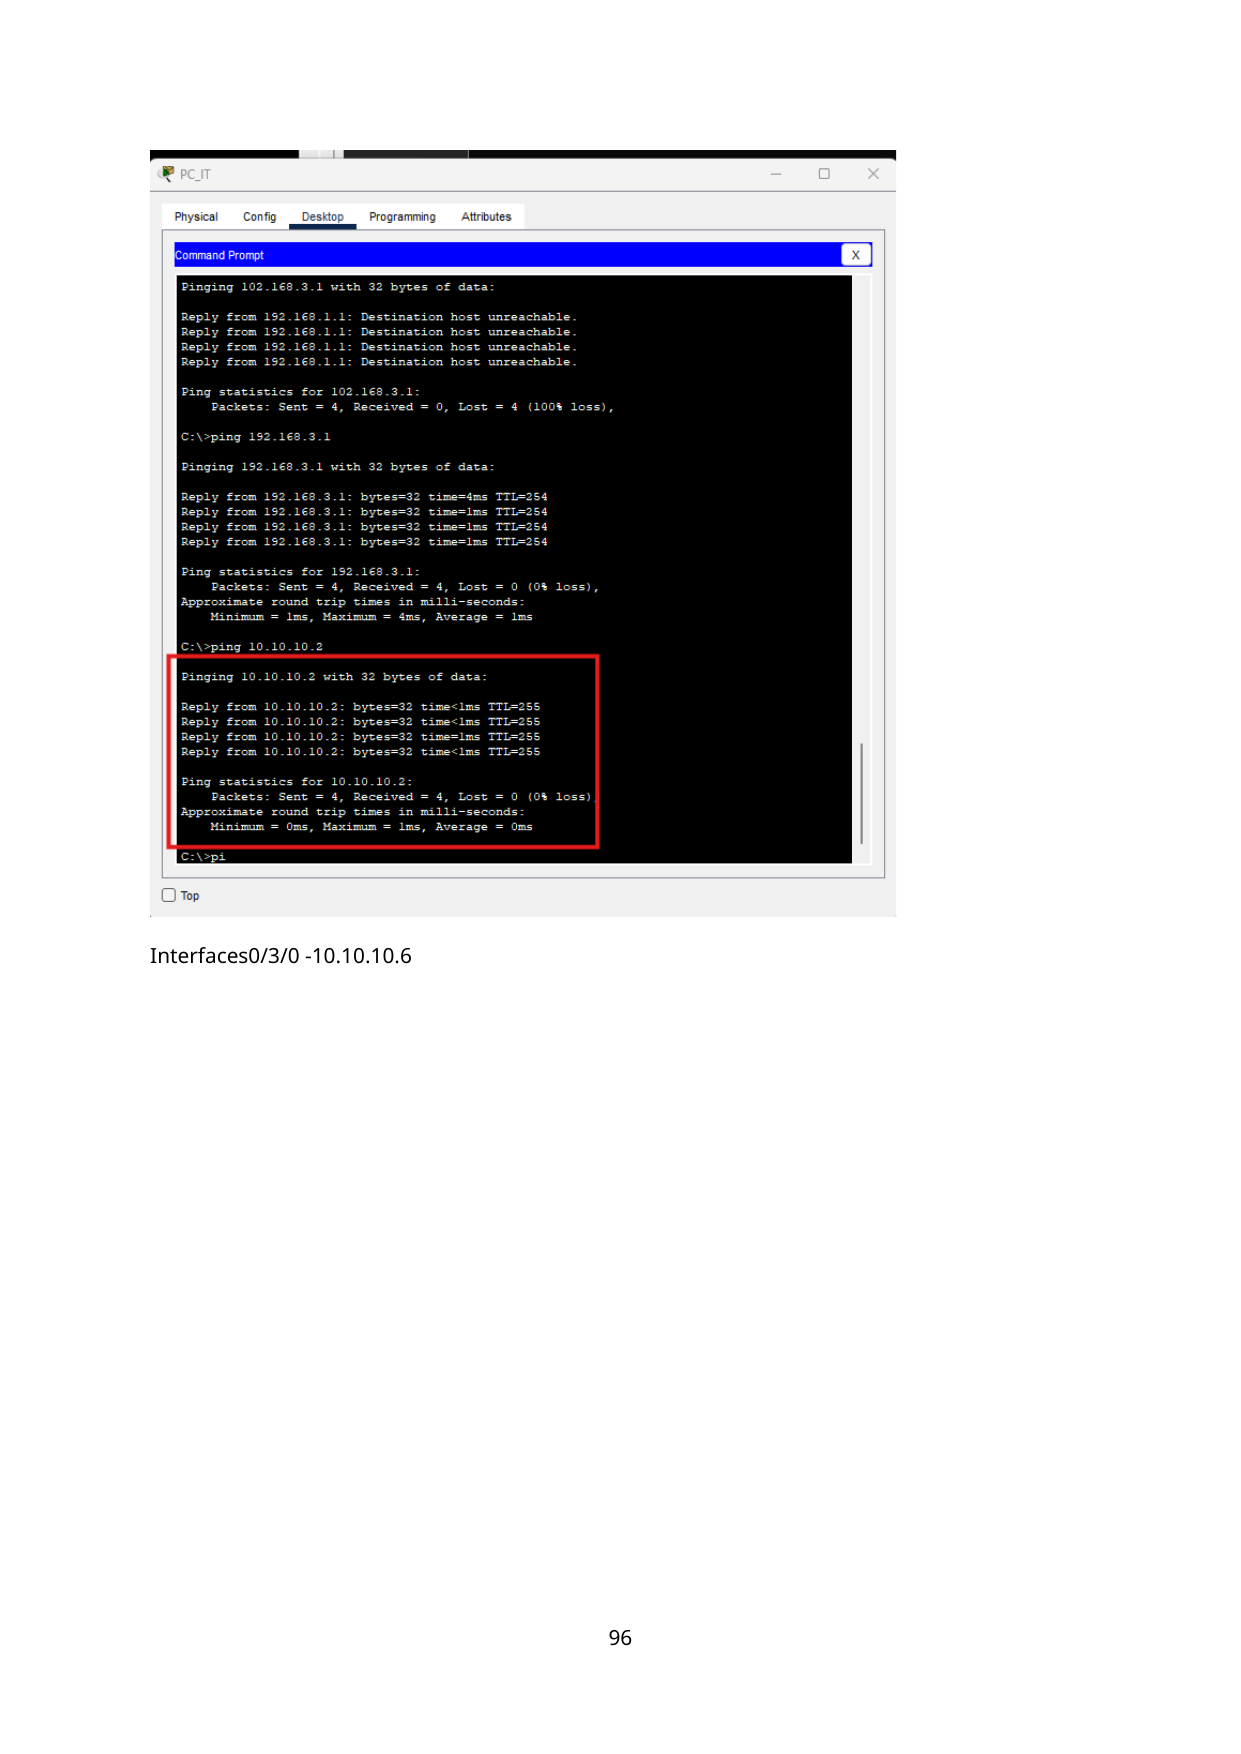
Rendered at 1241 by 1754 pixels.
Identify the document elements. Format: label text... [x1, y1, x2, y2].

text Interfaces0/3/0 -10.10.10.6 [150, 942, 1090, 970]
picture [150, 150, 897, 917]
